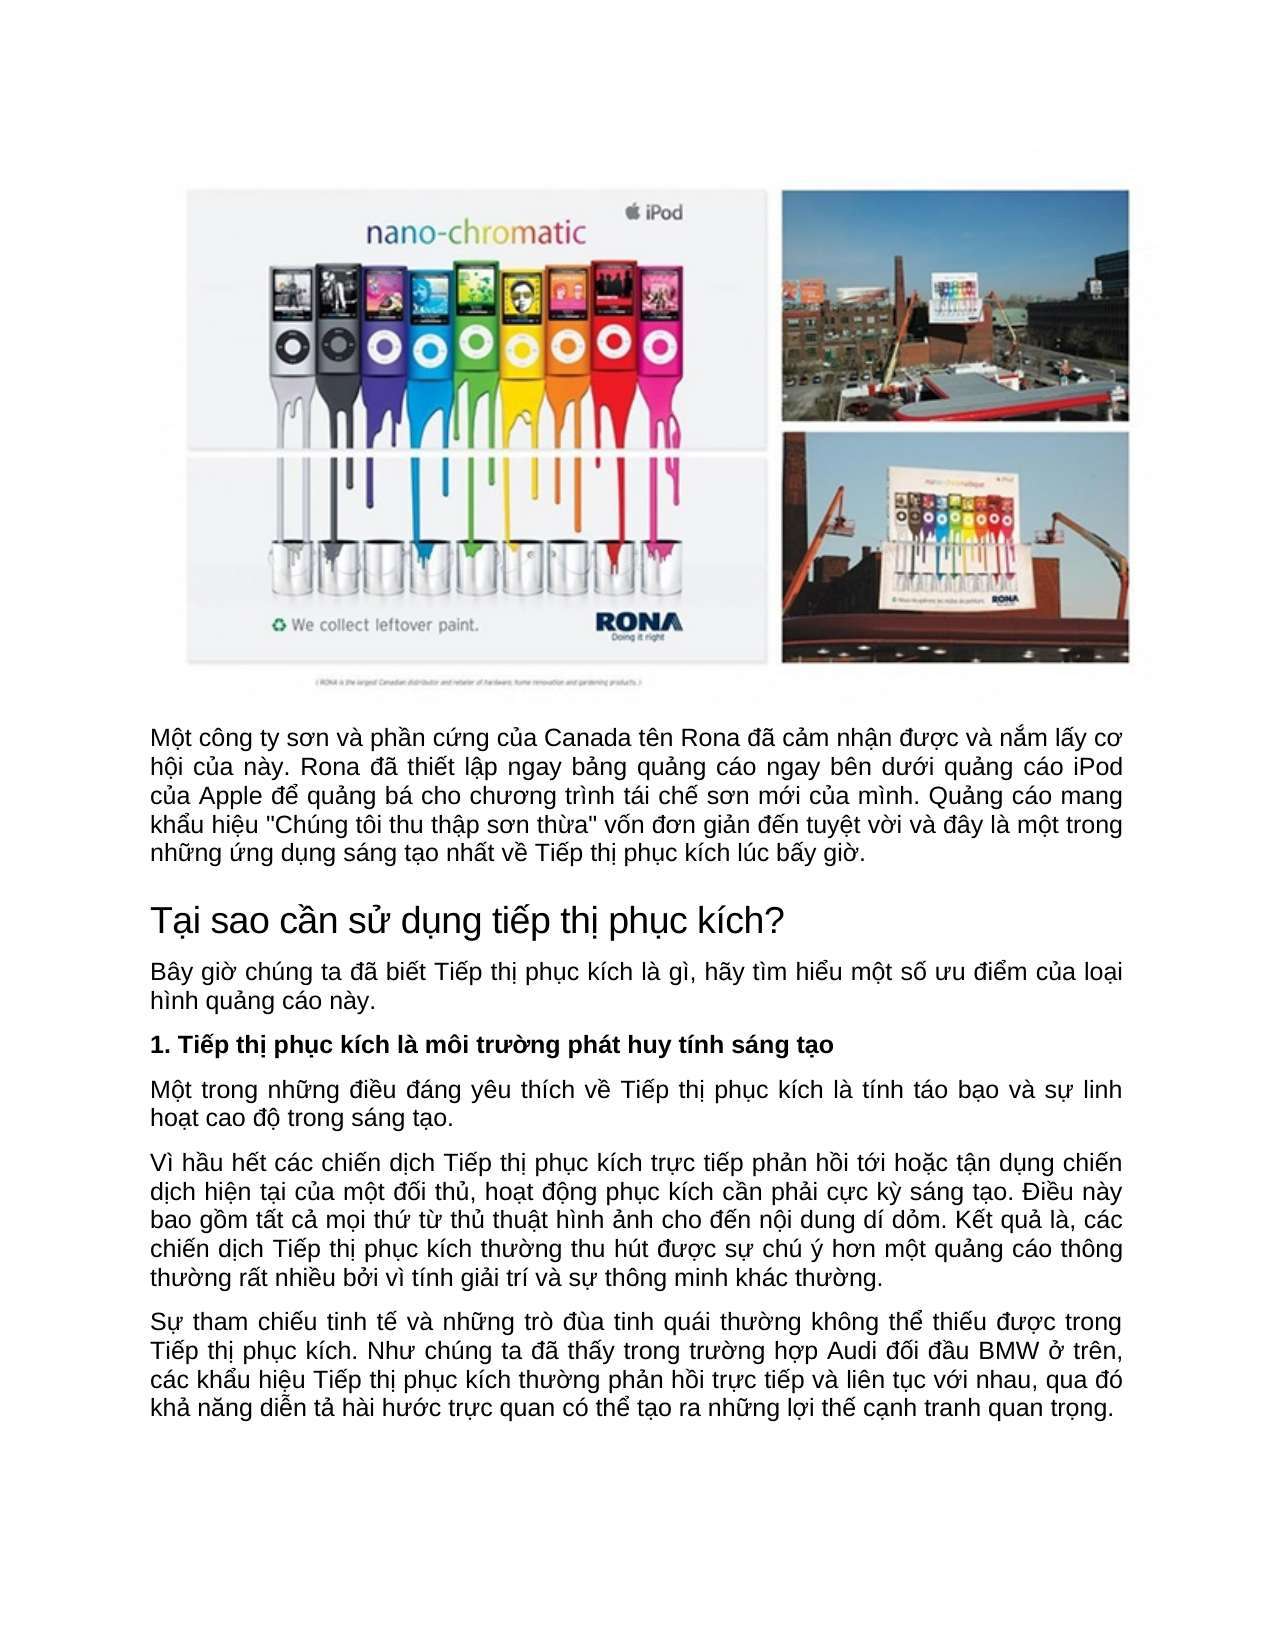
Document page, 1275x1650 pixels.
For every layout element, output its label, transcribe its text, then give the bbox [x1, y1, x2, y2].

text 1. Tiếp thị phục kích là môi trường phát huy tính sáng tạo [150, 1030, 1125, 1059]
text Bây giờ chúng ta đã biết Tiếp thị phục kích là gì, hãy tìm hiểu một số ưu điểm của loại hình quảng cáo này. [150, 957, 1125, 1015]
text Sự tham chiếu tinh tế và những trò đùa tinh quái thường không thể thiếu được trong Tiếp thị phục kích. Như chúng ta đã thấy trong trường hợp Audi đối đầu BMW ở trên, các khẩu hiệu Tiếp thị phục kích thường phản hồi trực tiếp và liên tục với nhau, qua đó khả năng diễn tả hài hước trực quan có thể tạo ra những lợi thế cạnh tranh quan trọng. [150, 1307, 1125, 1422]
text Vì hầu hết các chiến dịch Tiếp thị phục kích trực tiếp phản hồi tới hoặc tận dụng chiến dịch hiện tại của một đối thủ, hoạt động phục kích cần phải cực kỳ sáng tạo. Điều này bao gồm tất cả mọi thứ từ thủ thuật hình ảnh cho đến nội dung dí dỏm. Kết quả là, các chiến dịch Tiếp thị phục kích thường thu hút được sự chú ý hơn một quảng cáo thông thường rất nhiều bởi vì tính giải trí và sự thông minh khác thường. [150, 1148, 1125, 1292]
text Một trong những điều đáng yêu thích về Tiếp thị phục kích là tính táo bạo và sự linh hoạt cao độ trong sáng tạo. [150, 1075, 1125, 1132]
subtitle Tại sao cần sử dụng tiếp thị phục kích? [150, 898, 1125, 942]
picture [150, 150, 1166, 708]
text Một công ty sơn và phần cứng của Canada tên Rona đã cảm nhận được và nắm lấy cơ hội của này. Rona đã thiết lập ngay bảng quảng cáo ngay bên dưới quảng cáo iPod của Apple để quảng bá cho chương trình tái chế sơn mới của mình. Quảng cáo mang khẩu hiệu "Chúng tôi thu thập sơn thừa" vốn đơn giản đến tuyệt vời và đây là một trong những ứng dụng sáng tạo nhất về Tiếp thị phục kích lúc bấy giờ. [150, 723, 1125, 867]
